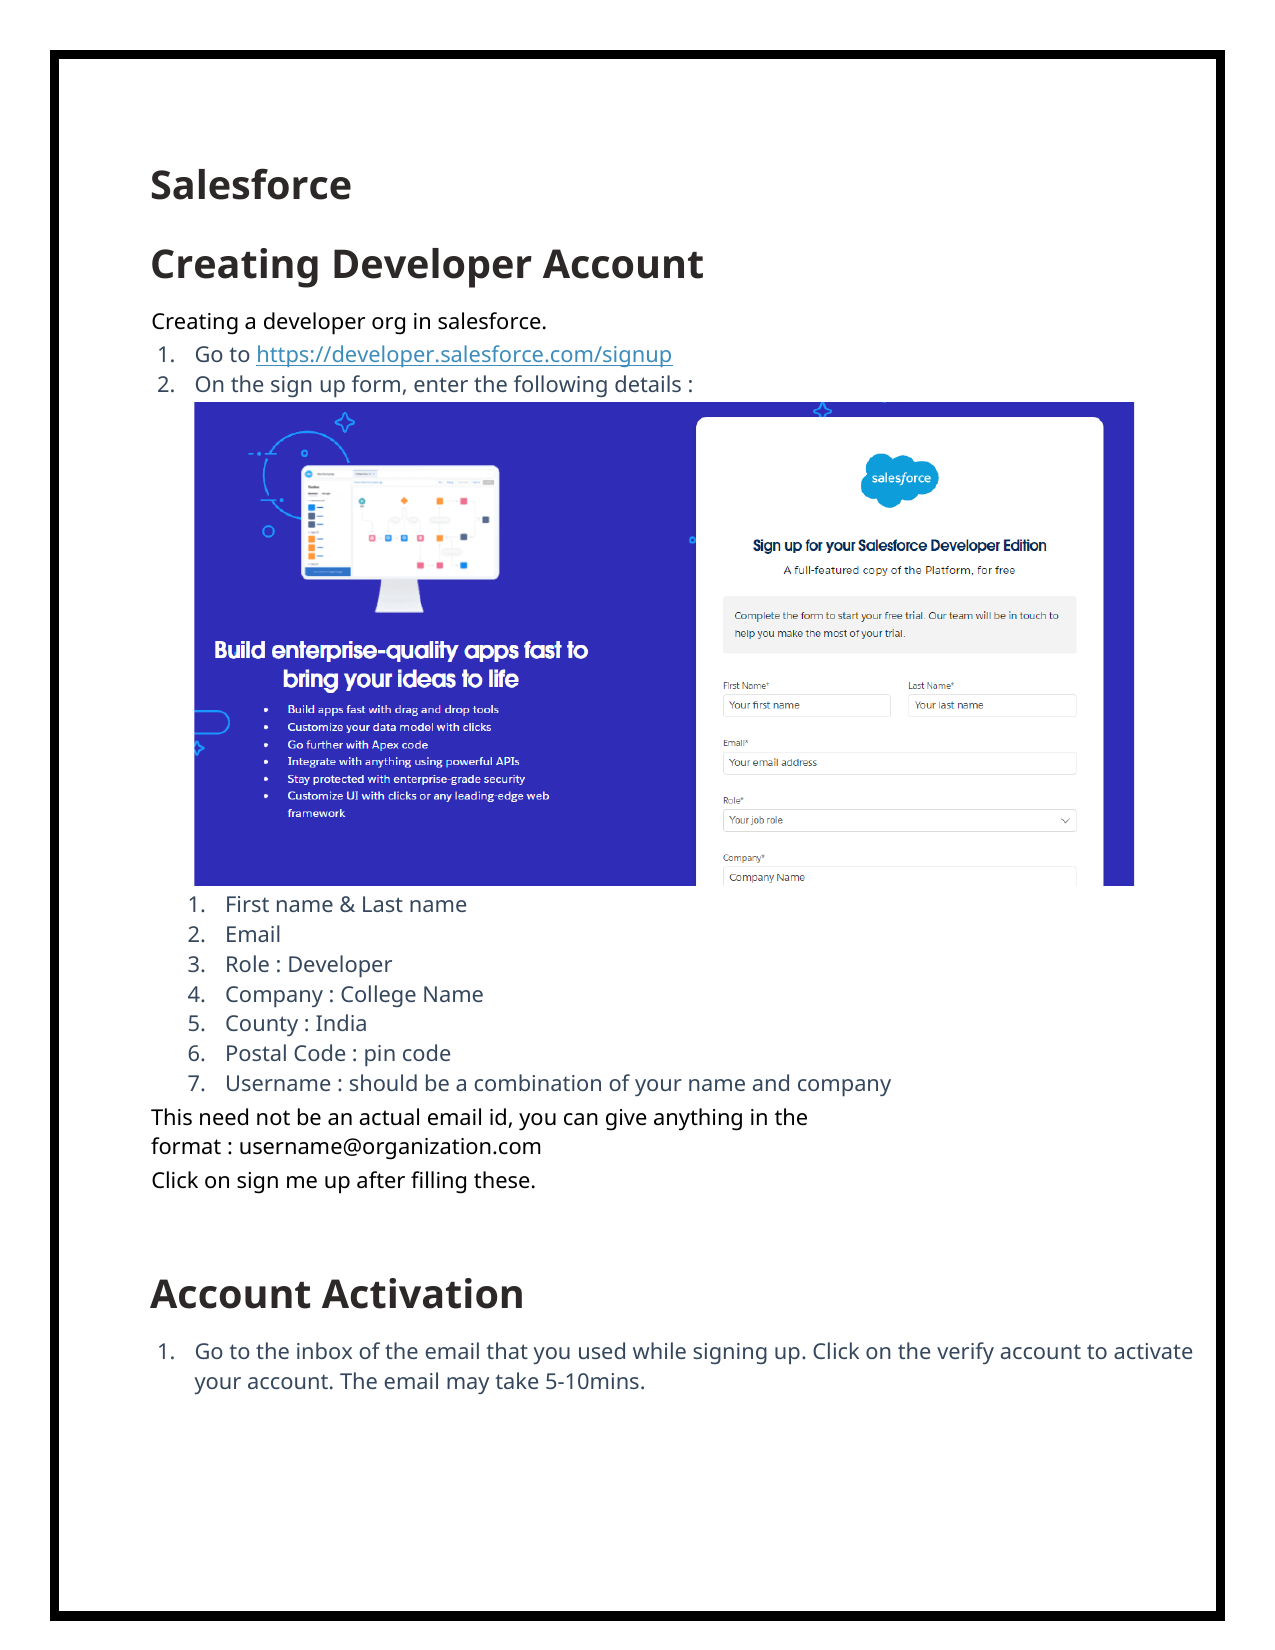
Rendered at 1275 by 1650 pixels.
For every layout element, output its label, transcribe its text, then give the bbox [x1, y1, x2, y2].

text Click on sign me up after filling these. [151, 1165, 1196, 1195]
list Email [187, 919, 1196, 949]
list Username : should be a combination of your name and company [187, 1068, 1196, 1098]
text Creating a developer org in salesforce. [151, 306, 1196, 336]
list Company : College Name [187, 978, 1196, 1008]
list On the sign up form, enter the following details : [157, 369, 1196, 399]
list Role : Developer [187, 949, 1196, 978]
list Go to https://developer.salesforce.com/signup [157, 339, 1196, 369]
list First name & Last name [187, 889, 1196, 919]
subtitle Account Activation [150, 1220, 1196, 1321]
list County : India [187, 1008, 1196, 1038]
text Creating Developer Account [150, 236, 1196, 290]
picture [194, 402, 1135, 886]
list Postal Code : pin code [187, 1038, 1196, 1068]
text This need not be an actual email id, you can give anything in the format : username@organization.com [151, 1102, 1196, 1161]
text Salesforce [150, 152, 1196, 211]
list Go to the inbox of the email that you used while signing up. Click on the verify account to activate your account. The email may take 5-10mins. [157, 1336, 1196, 1396]
